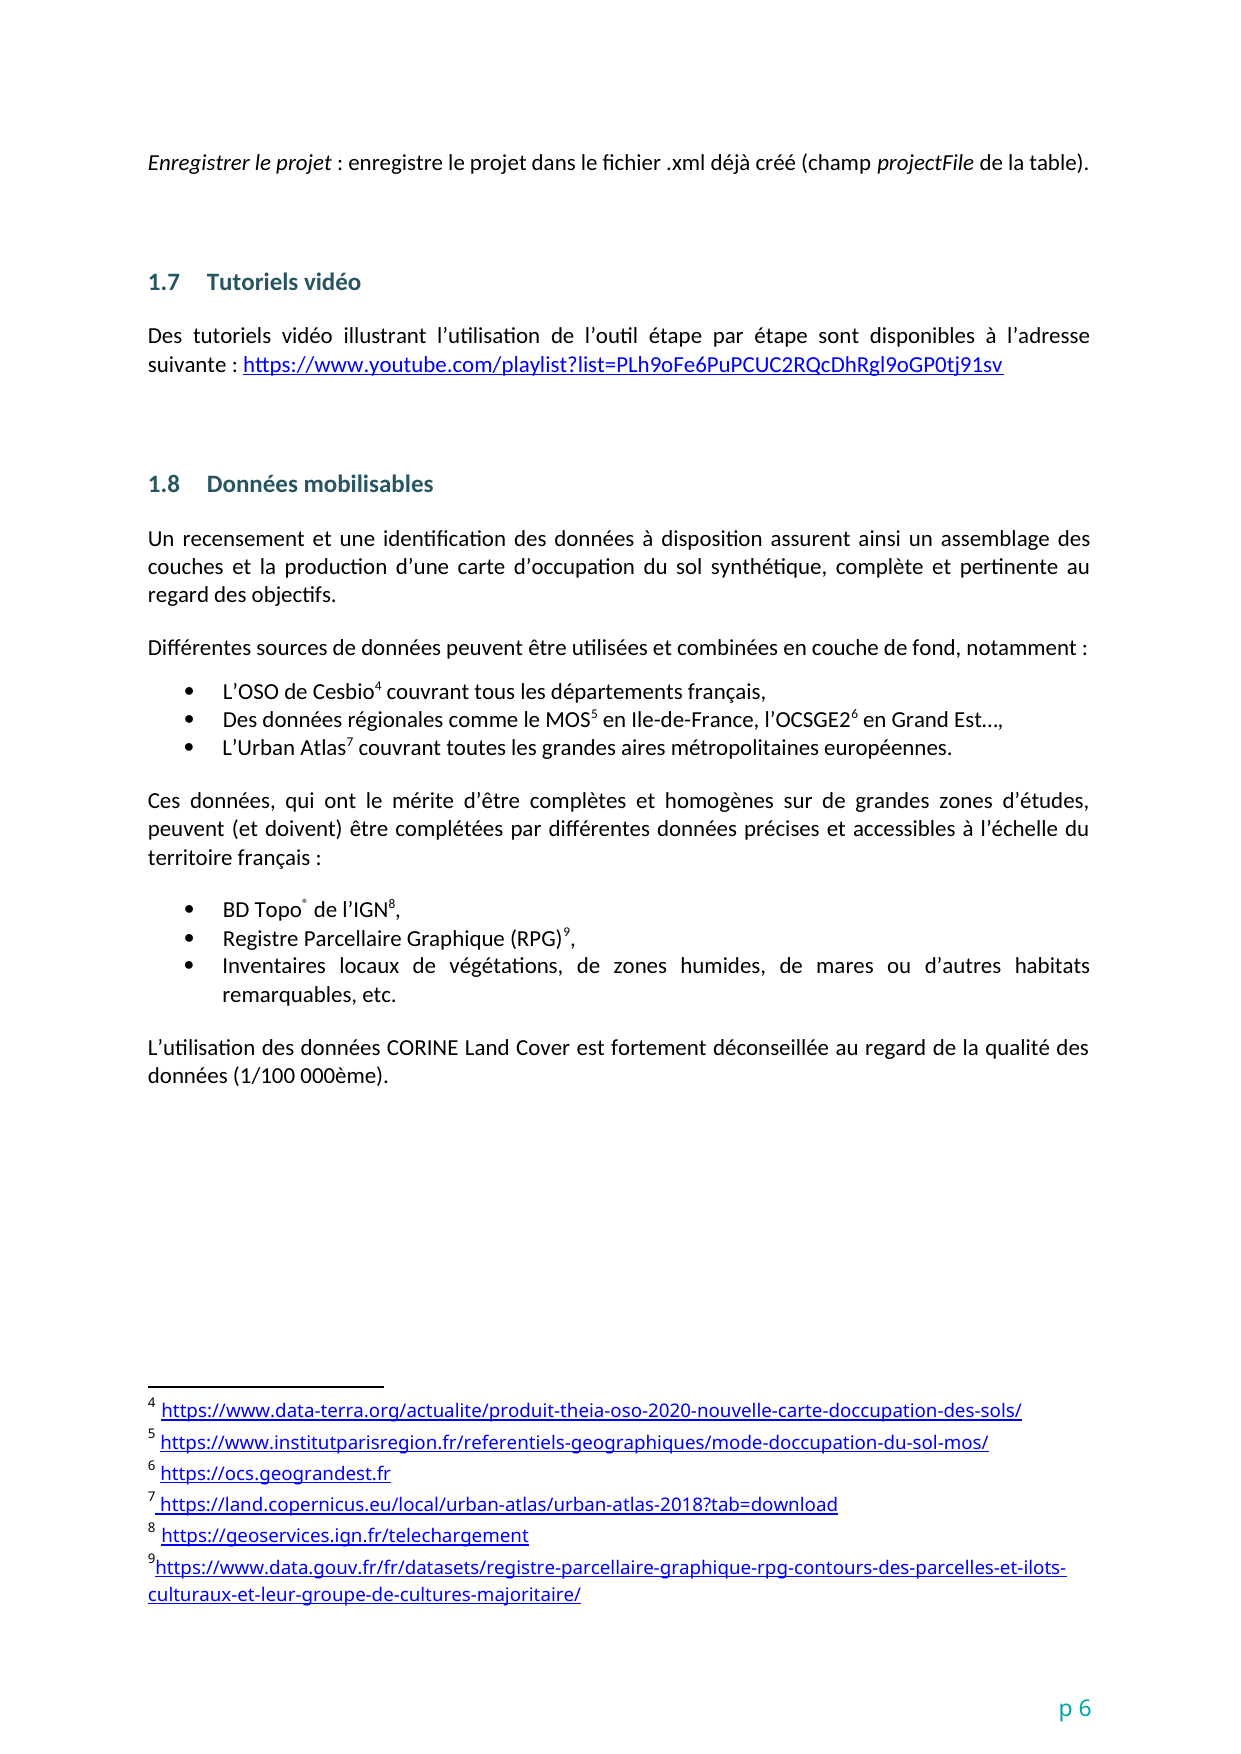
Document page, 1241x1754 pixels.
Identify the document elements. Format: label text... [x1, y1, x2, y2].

text Des tutoriels vidéo illustrant l’utilisation de l’outil étape par étape sont disponibles à l’adresse suivante : https://www.youtube.com/playlist?list=PLh9oFe6PuPCUC2RQcDhRgl9oGP0tj91sv [148, 322, 1091, 378]
list BD Topo® de l’IGN, [185, 896, 1091, 924]
list L’OSO de Cesbio couvrant tous les départements français, [185, 677, 1091, 706]
text Ces données, qui ont le mérite d’être complètes et homogènes sur de grandes zones d’études, peuvent (et doivent) être complétées par différentes données précises et accessibles à l’échelle du territoire français : [148, 787, 1091, 871]
list Inventaires locaux de végétations, de zones humides, de mares ou d’autres habitats remarquables, etc. [185, 952, 1091, 1008]
text Différentes sources de données peuvent être utilisées et combinées en couche de fond, notamment : [148, 633, 1091, 661]
text Enregistrer le projet : enregistre le projet dans le fichier .xml déjà créé (champ projectFile de la table). [148, 148, 1091, 176]
list Des données régionales comme le MOS en Ile-de-France, l’OCSGE2 en Grand Est…, [185, 706, 1091, 733]
subtitle Tutoriels vidéo [148, 266, 1091, 297]
text L’utilisation des données CORINE Land Cover est fortement déconseillée au regard de la qualité des données (1/100 000ème). [148, 1033, 1091, 1089]
text Un recensement et une identification des données à disposition assurent ainsi un assemblage des couches et la production d’une carte d’occupation du sol synthétique, complète et pertinente au regard des objectifs. [148, 524, 1091, 608]
subtitle Données mobilisables [148, 468, 1091, 499]
list Registre Parcellaire Graphique (RPG), [185, 924, 1091, 952]
list L’Urban Atlas couvrant toutes les grandes aires métropolitaines européennes. [185, 733, 1091, 762]
